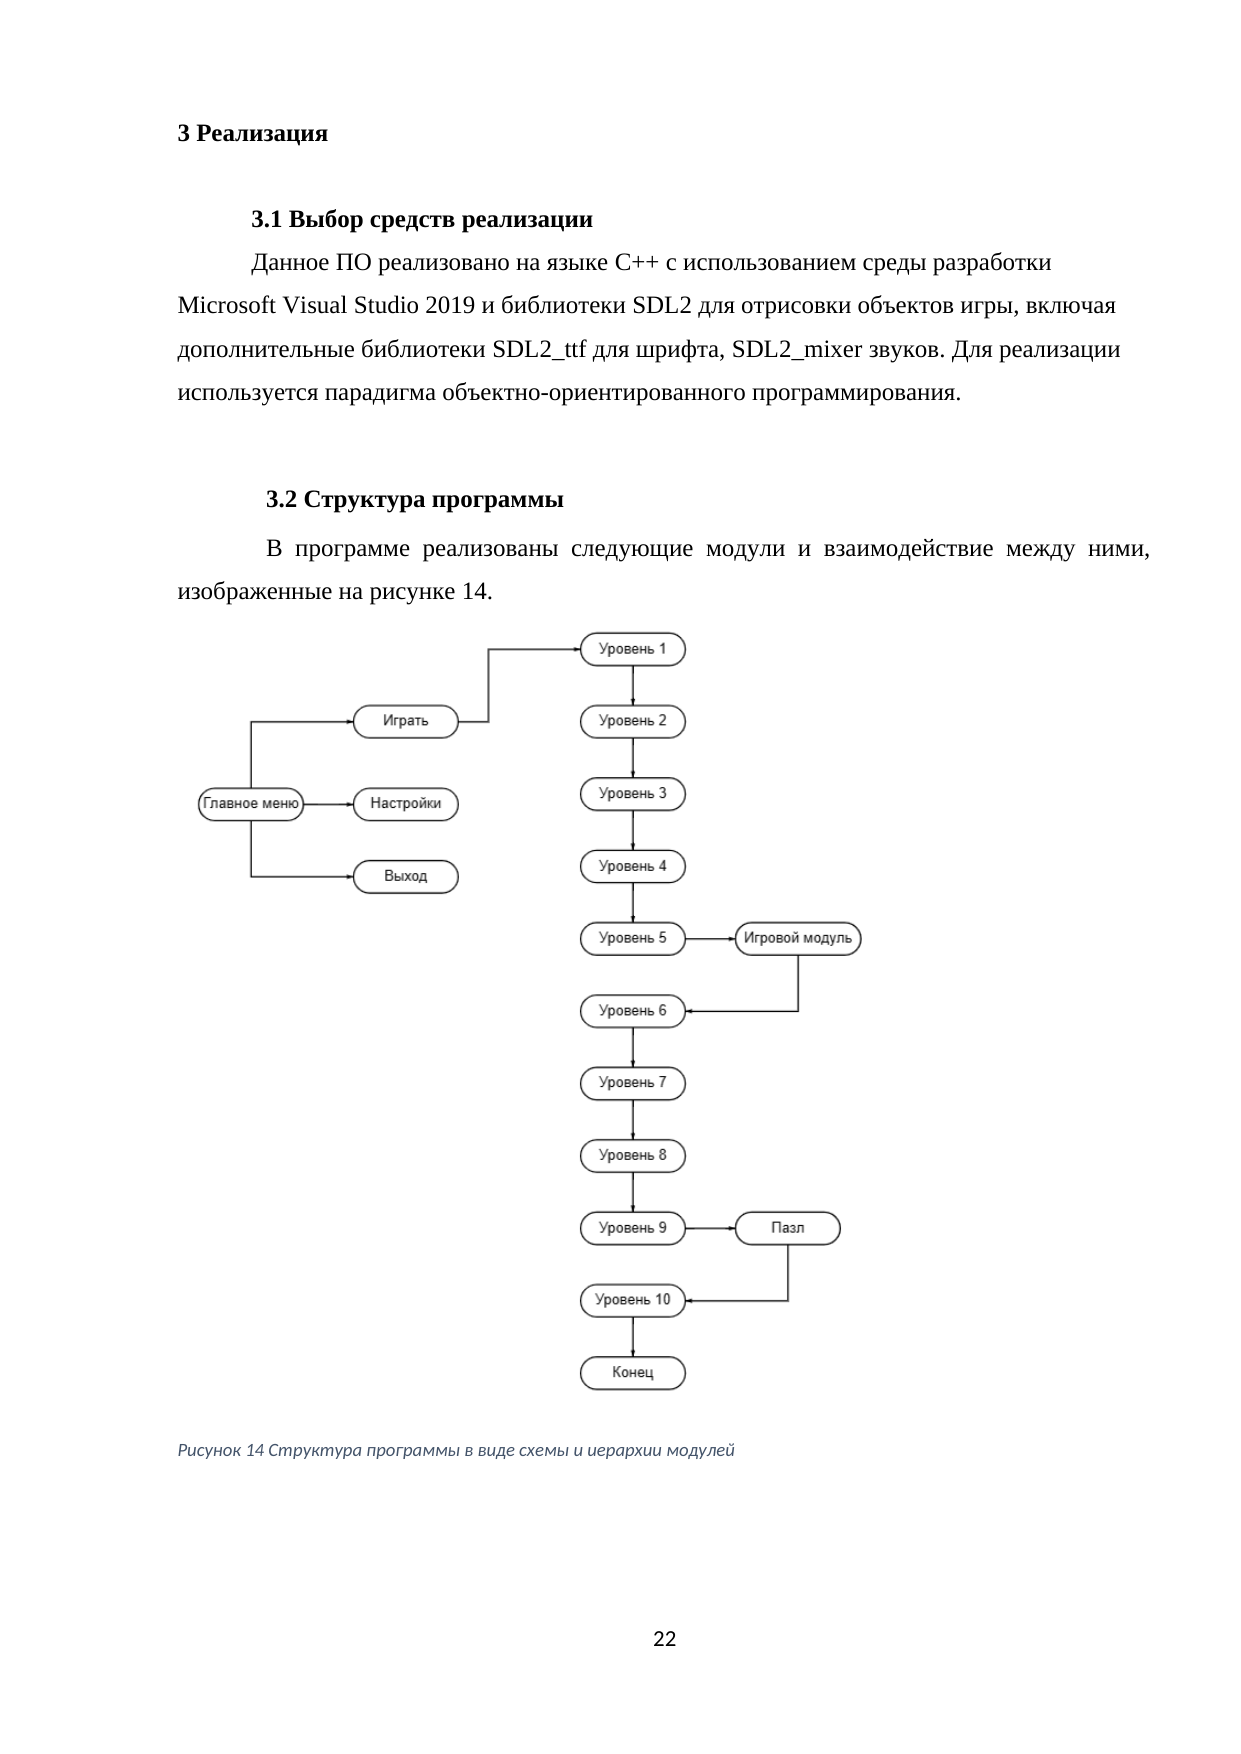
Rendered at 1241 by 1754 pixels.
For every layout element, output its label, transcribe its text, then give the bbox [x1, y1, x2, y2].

text Рисунок 14 Структура программы в виде схемы и иерархии модулей [177, 1438, 1152, 1461]
text В программе реализованы следующие модули и взаимодействие между ними, изображенные на рисунке 14. [177, 533, 1152, 605]
text 3.1 Выбор средств реализации [177, 204, 1152, 233]
picture [177, 625, 906, 1418]
text Данное ПО реализовано на языке C++ с использованием среды разработки Microsoft Visual Studio 2019 и библиотеки SDL2 для отрисовки объектов игры, включая дополнительные библиотеки SDL2_ttf для шрифта, SDL2_mixer звуков. Для реализации используется парадигма объектно-ориентированного программирования. [177, 247, 1152, 406]
text 3.2 Структура программы [177, 484, 1152, 513]
text 3 Реализация [177, 118, 1152, 147]
